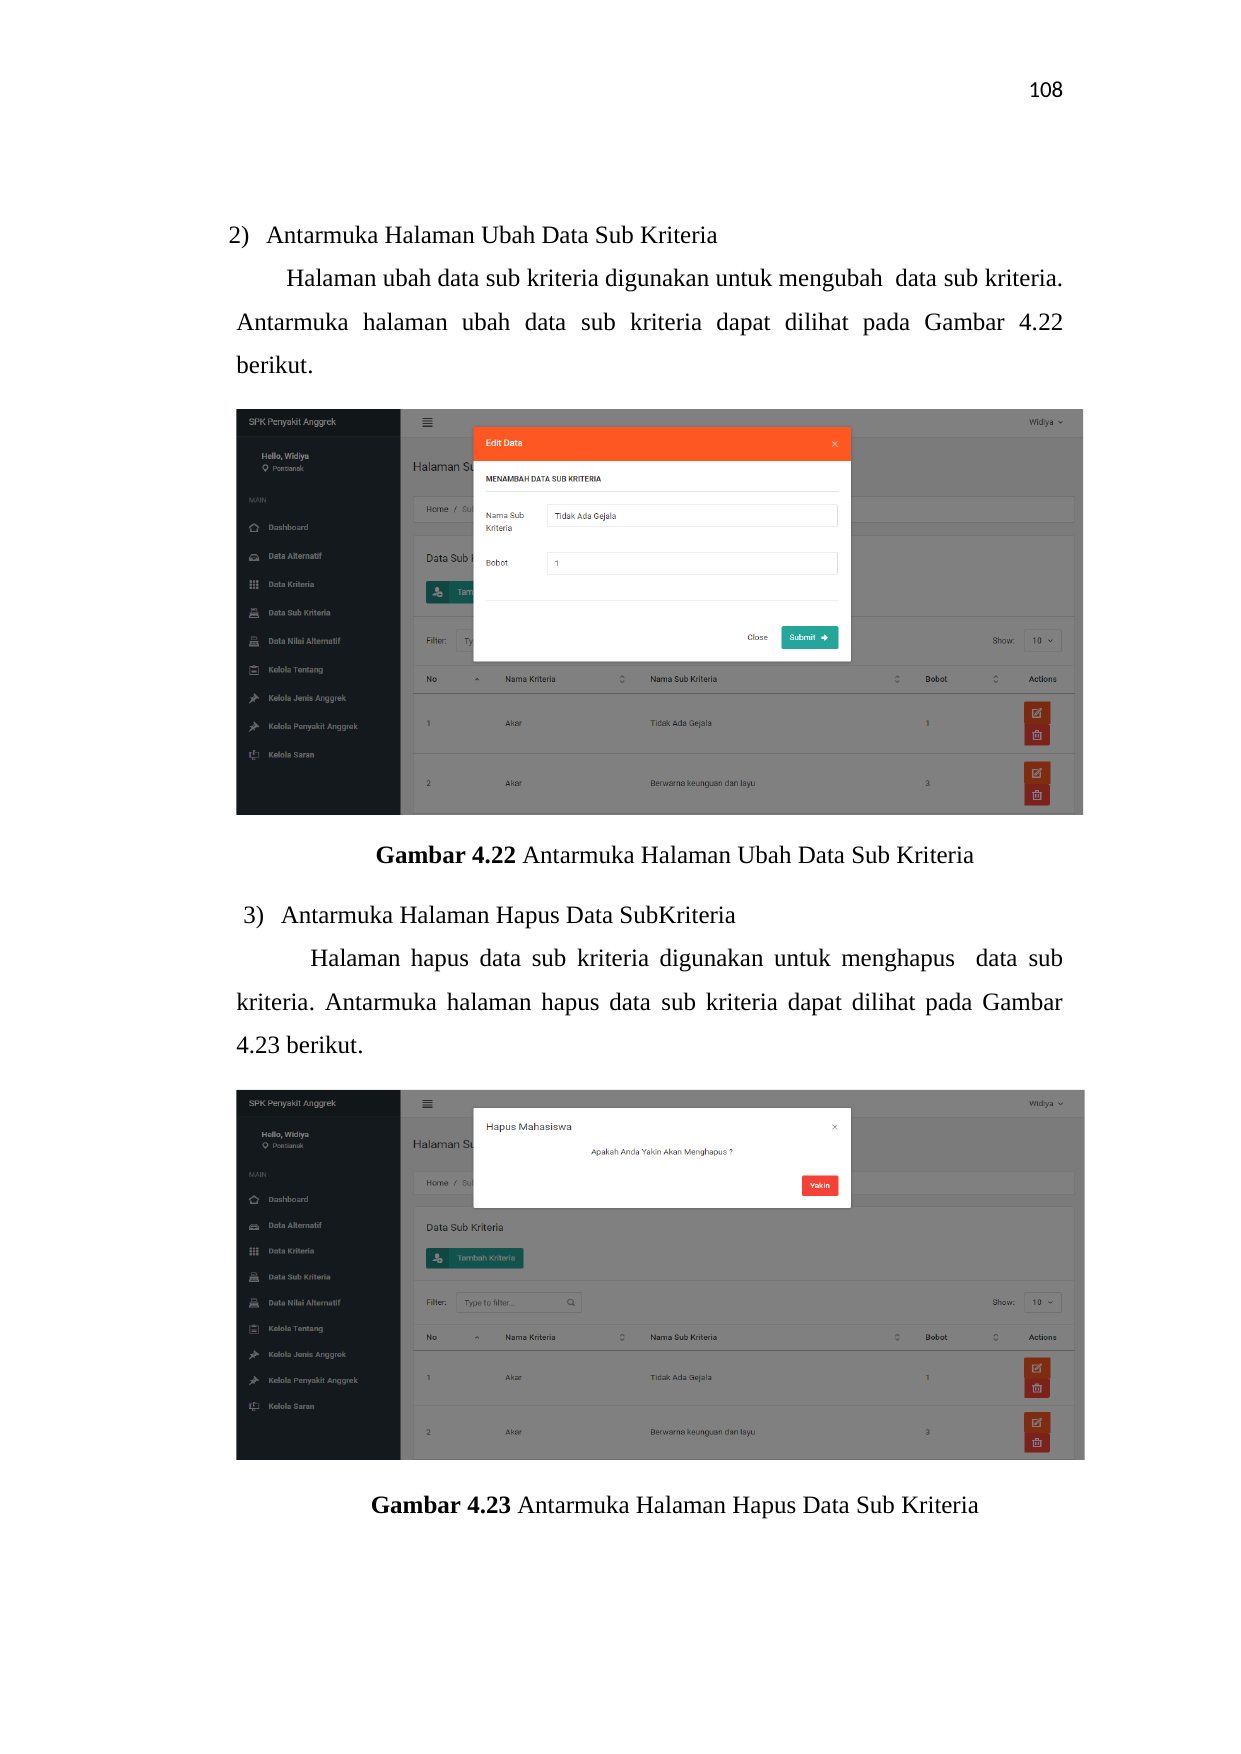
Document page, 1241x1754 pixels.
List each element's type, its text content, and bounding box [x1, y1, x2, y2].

text Halaman hapus data sub kriteria digunakan untuk menghapus data sub kriteria. Antarmuka halaman hapus data sub kriteria dapat dilihat pada Gambar 4.23 berikut. [236, 943, 1063, 1058]
picture [236, 409, 1084, 815]
text Gambar 4.23 Antarmuka Halaman Hapus Data Sub Kriteria [286, 1491, 1063, 1519]
list Antarmuka Halaman Ubah Data Sub Kriteria [228, 220, 1063, 249]
text Gambar 4.22 Antarmuka Halaman Ubah Data Sub Kriteria [286, 841, 1063, 869]
text Halaman ubah data sub kriteria digunakan untuk mengubah data sub kriteria. Antarmuka halaman ubah data sub kriteria dapat dilihat pada Gambar 4.22 berikut. [236, 263, 1063, 378]
picture [236, 1089, 1085, 1460]
list Antarmuka Halaman Hapus Data SubKriteria [243, 900, 1063, 929]
